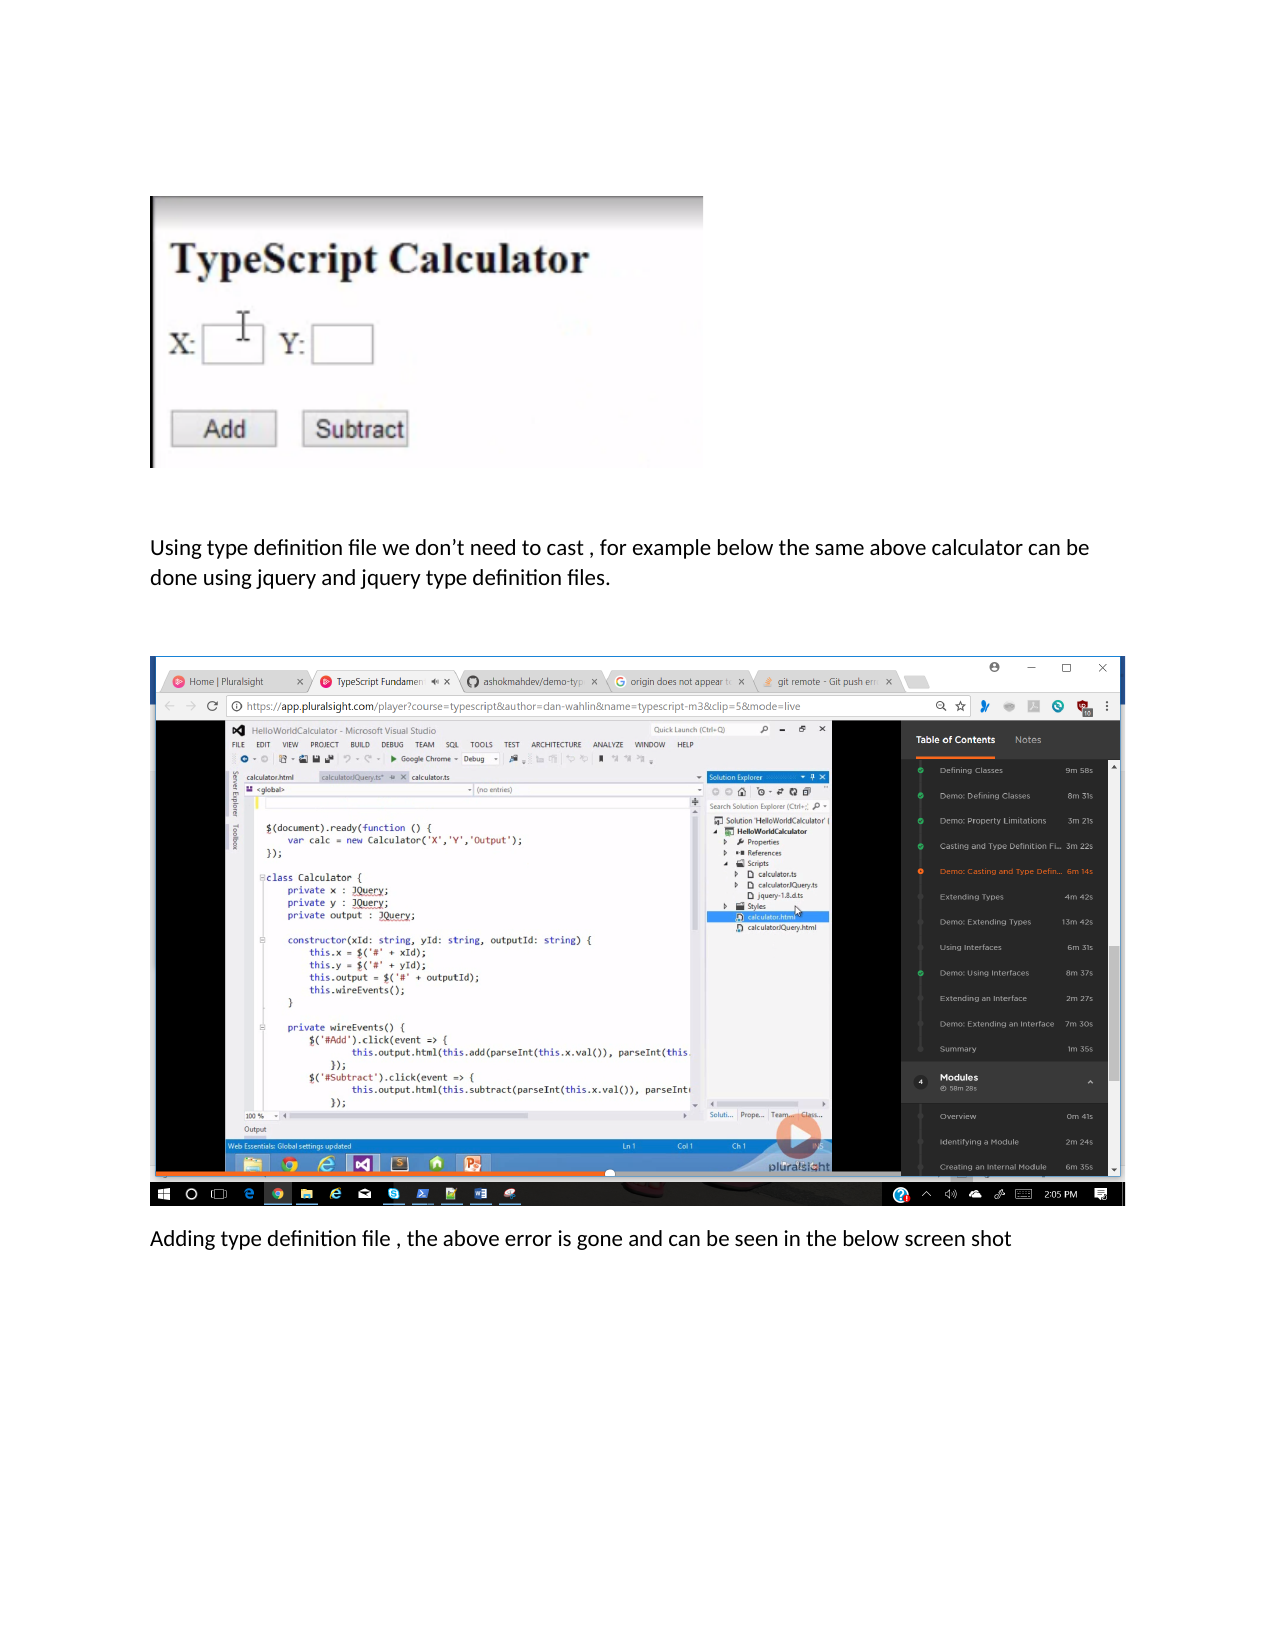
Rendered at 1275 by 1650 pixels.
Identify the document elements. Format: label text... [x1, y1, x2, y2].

text Using type definition file we don’t need to cast , for example below the same above calculator can be done using jquery and jquery type definition files. [150, 533, 1125, 591]
picture [150, 656, 1125, 1206]
text Adding type definition file , the above error is gone and can be seen in the below screen shot [150, 1224, 1125, 1252]
picture [150, 196, 704, 468]
